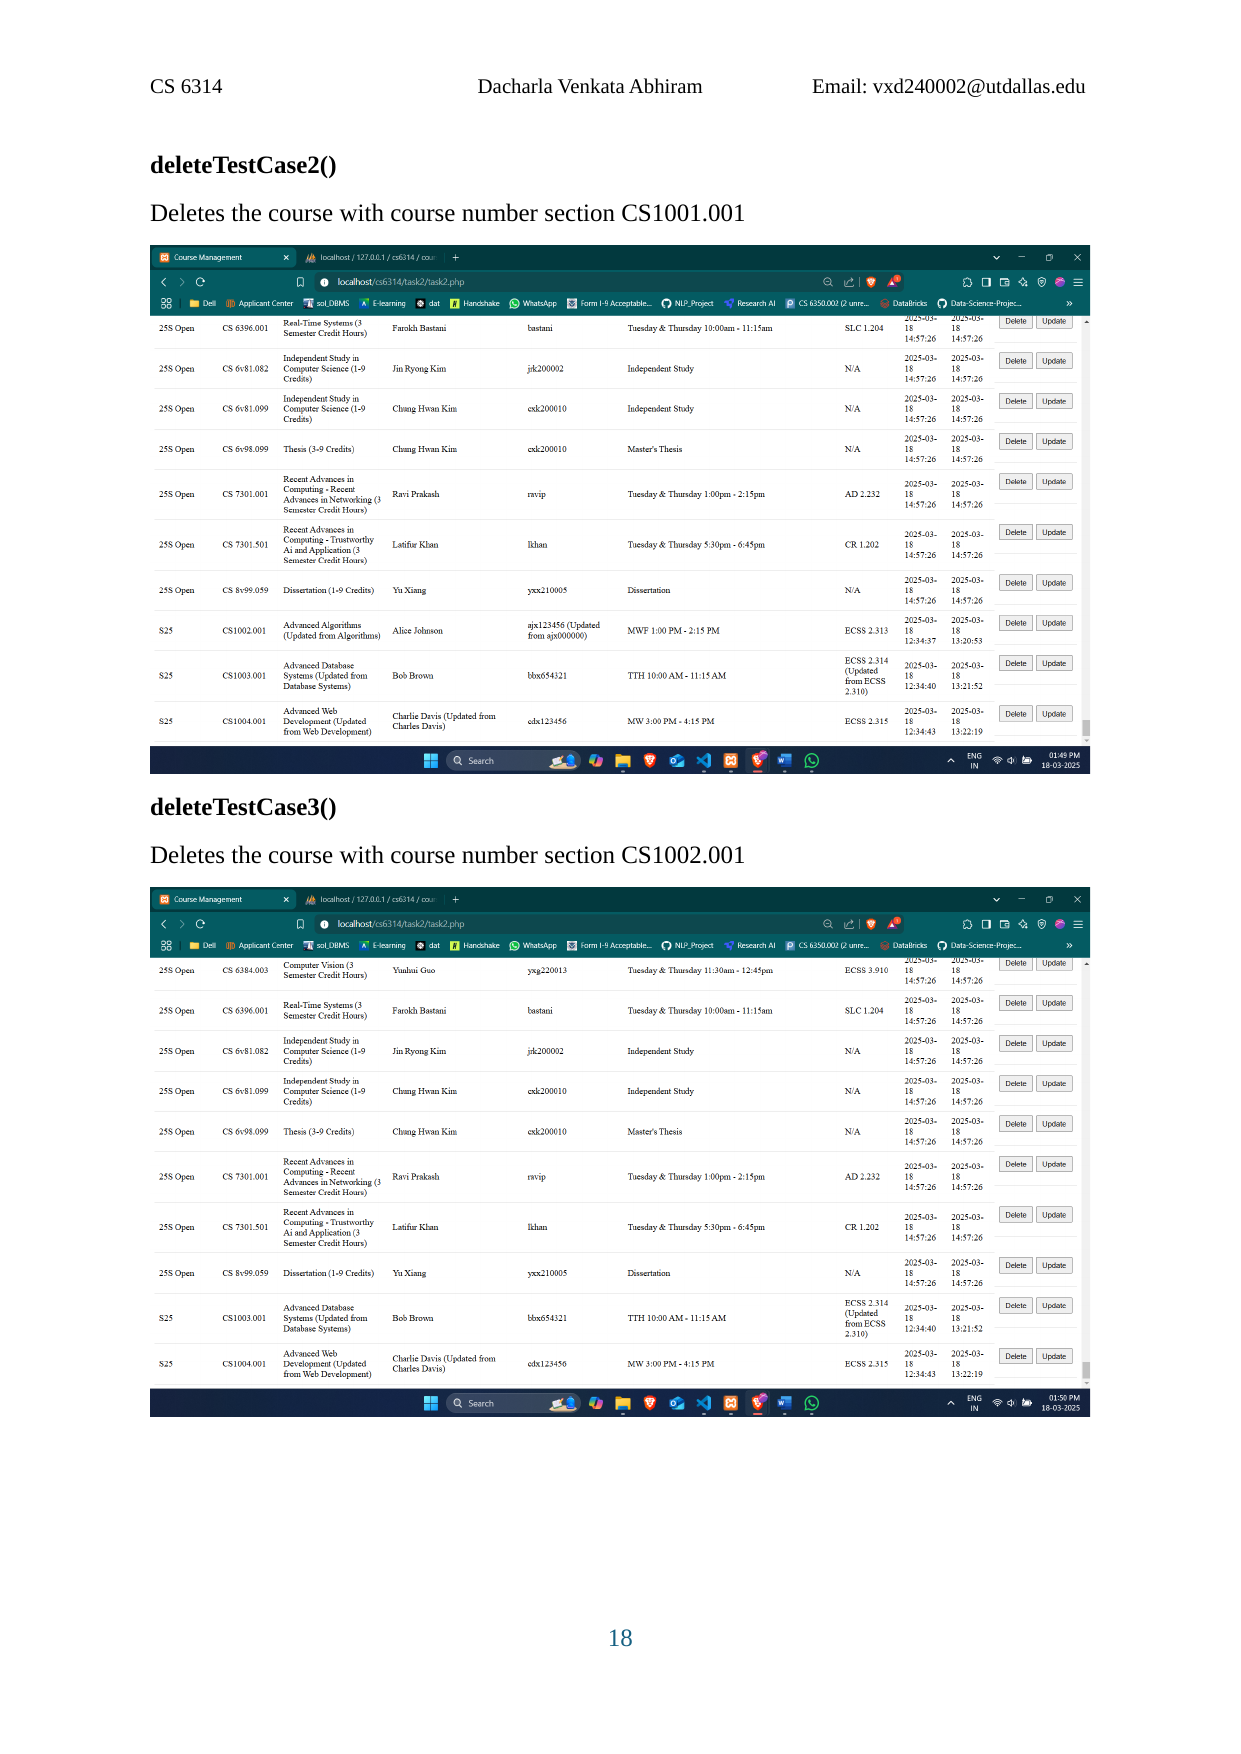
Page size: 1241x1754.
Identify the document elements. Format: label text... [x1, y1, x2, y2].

picture [150, 245, 1091, 774]
picture [150, 887, 1091, 1417]
subtitle deleteTestCase3() [150, 792, 1090, 821]
text Deletes the course with course number section CS1002.001 [150, 840, 1090, 869]
text Deletes the course with course number section CS1001.001 [150, 198, 1090, 226]
subtitle deleteTestCase2() [150, 150, 1090, 179]
